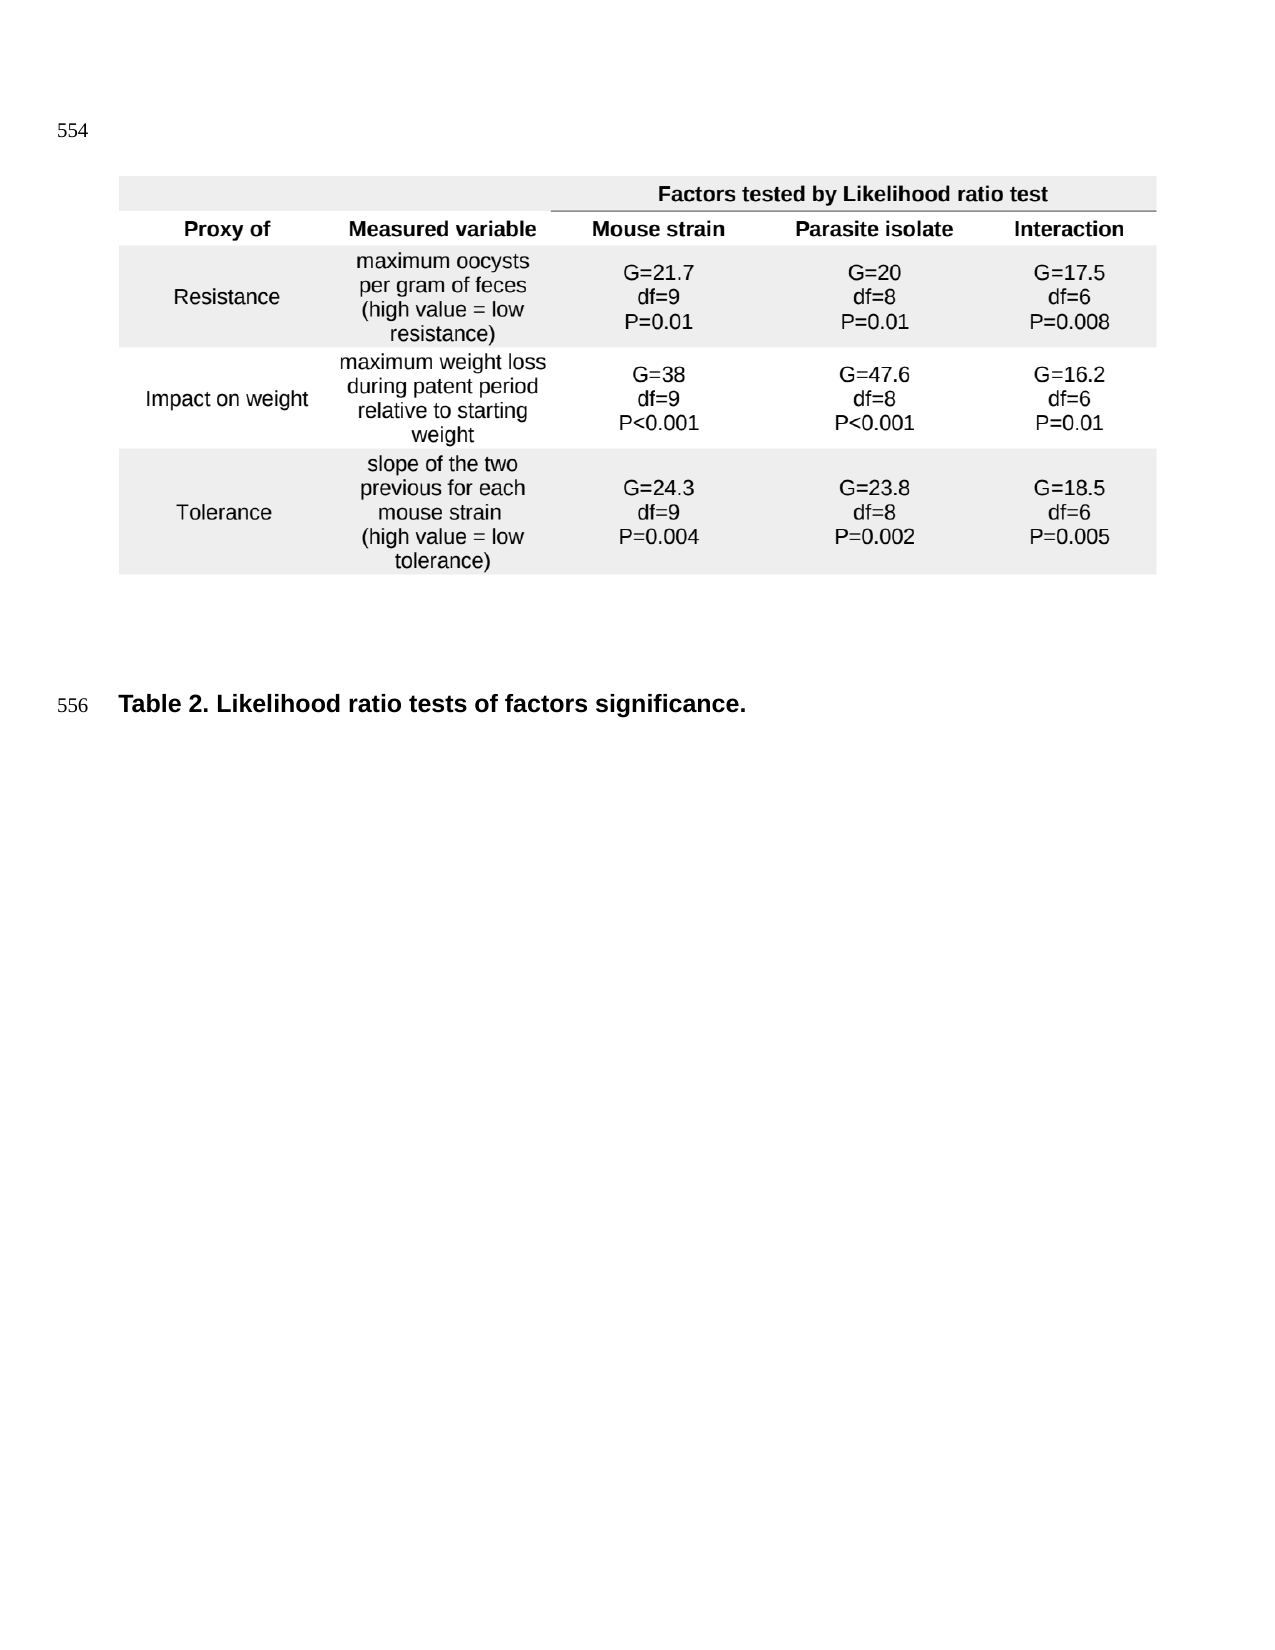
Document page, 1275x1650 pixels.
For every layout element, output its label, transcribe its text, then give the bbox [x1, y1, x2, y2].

text Table 2. Likelihood ratio tests of factors significance. [118, 689, 1157, 718]
picture [118, 175, 1157, 575]
